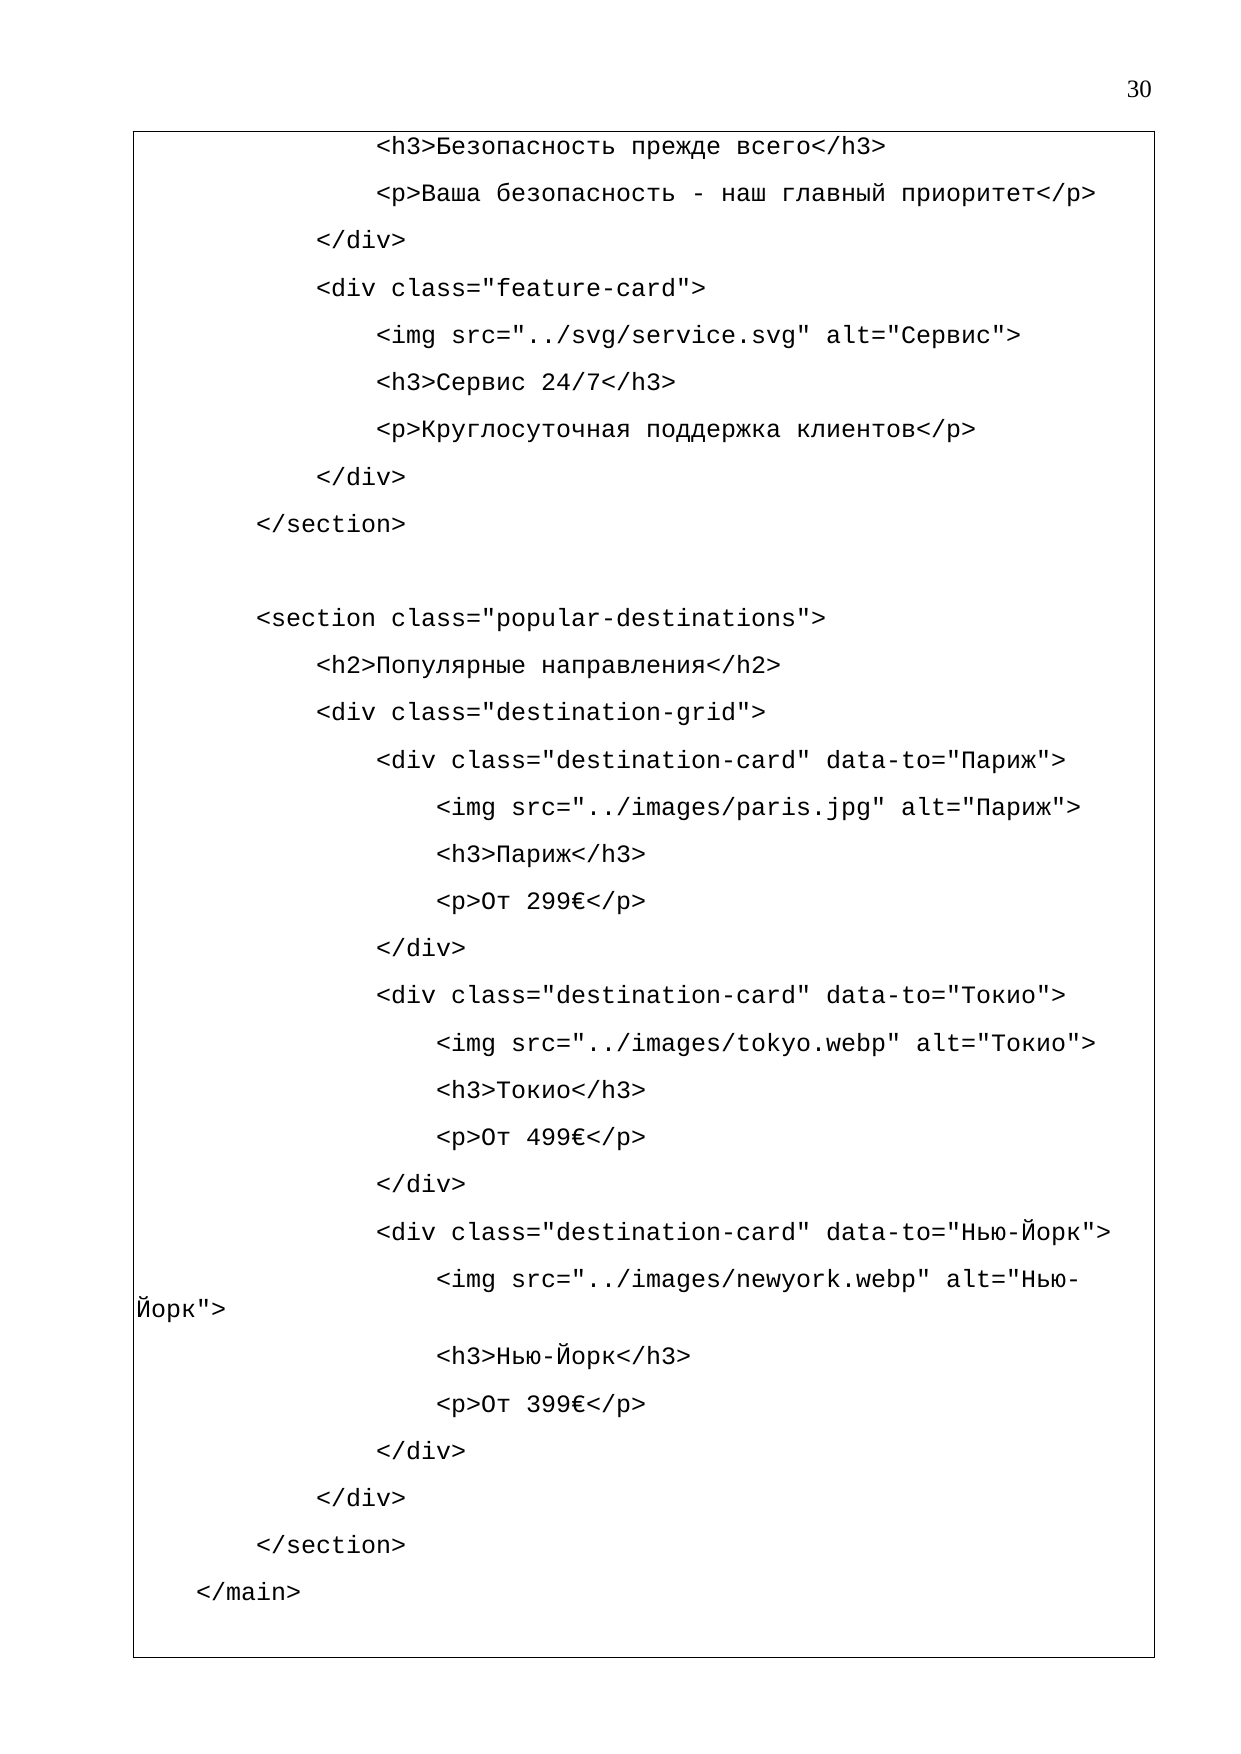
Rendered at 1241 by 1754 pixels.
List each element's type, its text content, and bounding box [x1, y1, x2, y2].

text <div class="destination-card" data-to="Париж"> [134, 744, 1154, 776]
text </section> [134, 508, 1154, 539]
text </main> [134, 1577, 1154, 1608]
text </div> [134, 1169, 1154, 1200]
text <div class="feature-card"> [134, 272, 1154, 304]
text <p>Круглосуточная поддержка клиентов</p> [134, 414, 1154, 445]
text <h3>Безопасность прежде всего</h3> [134, 132, 1154, 162]
text </div> [134, 1435, 1154, 1467]
text <div class="destination-grid"> [134, 697, 1154, 728]
text </div> [134, 225, 1154, 256]
text <div class="destination-card" data-to="Нью-Йорк"> [134, 1216, 1154, 1247]
text <h2>Популярные направления</h2> [134, 650, 1154, 681]
text </div> [134, 461, 1154, 492]
text <p>От 499€</p> [134, 1122, 1154, 1153]
text </div> [134, 933, 1154, 964]
text <h3>Париж</h3> [134, 838, 1154, 870]
text <h3>Токио</h3> [134, 1074, 1154, 1106]
text <h3>Нью-Йорк</h3> [134, 1341, 1154, 1372]
text <img src="../images/newyork.webp" alt="Нью-Йорк"> [134, 1263, 1154, 1325]
text <img src="../images/tokyo.webp" alt="Токио"> [134, 1027, 1154, 1059]
text <p>От 299€</p> [134, 886, 1154, 917]
text <img src="../svg/service.svg" alt="Сервис"> [134, 319, 1154, 351]
text </section> [134, 1529, 1154, 1561]
text <section class="popular-destinations"> [134, 602, 1154, 634]
text <p>Ваша безопасность - наш главный приоритет</p> [134, 178, 1154, 209]
text <img src="../images/paris.jpg" alt="Париж"> [134, 791, 1154, 823]
text <p>От 399€</p> [134, 1388, 1154, 1419]
text </div> [134, 1482, 1154, 1514]
text <h3>Сервис 24/7</h3> [134, 367, 1154, 398]
text <div class="destination-card" data-to="Токио"> [134, 980, 1154, 1011]
